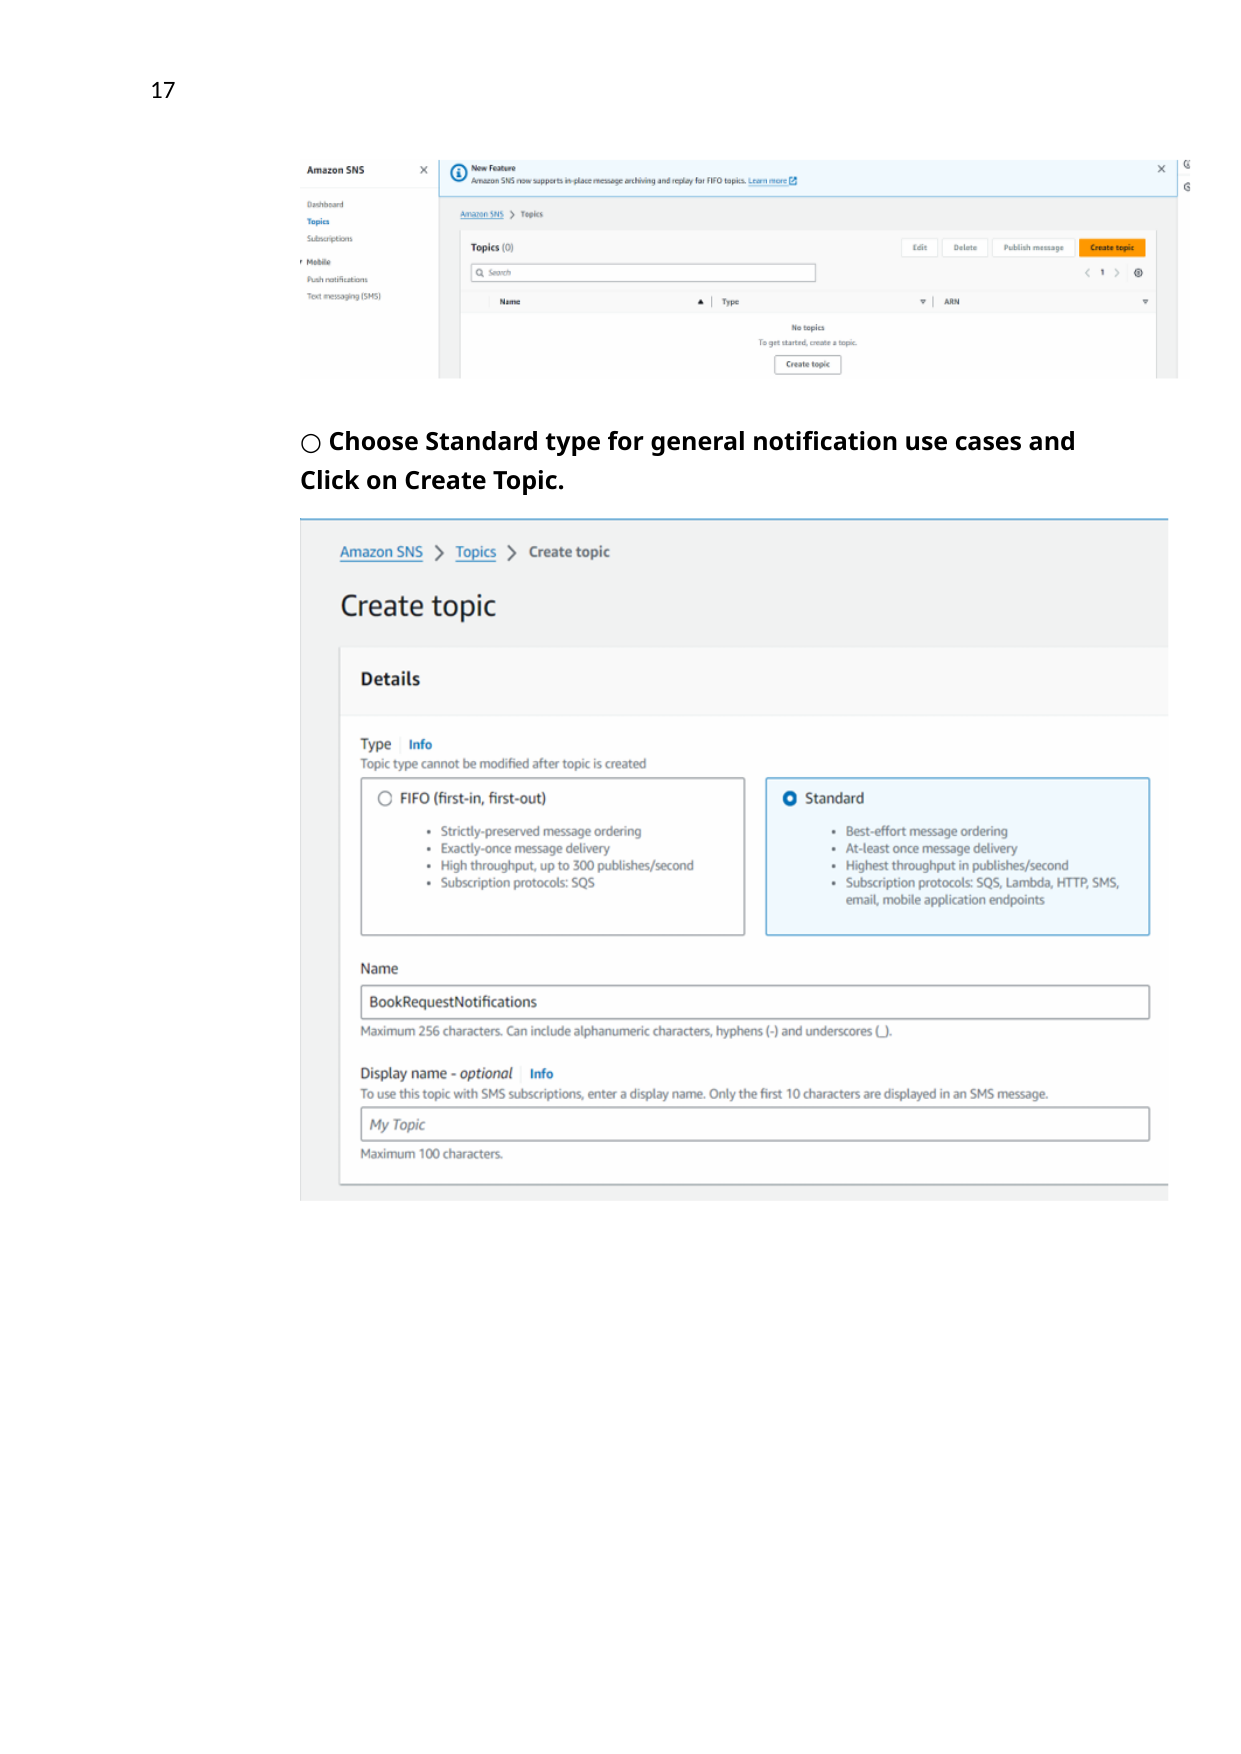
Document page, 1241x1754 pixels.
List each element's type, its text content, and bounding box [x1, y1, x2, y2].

text ○ Choose Standard type for general notification use cases and Click on Create Topic. [300, 423, 1090, 496]
picture [300, 150, 1191, 402]
picture [300, 518, 1194, 1212]
